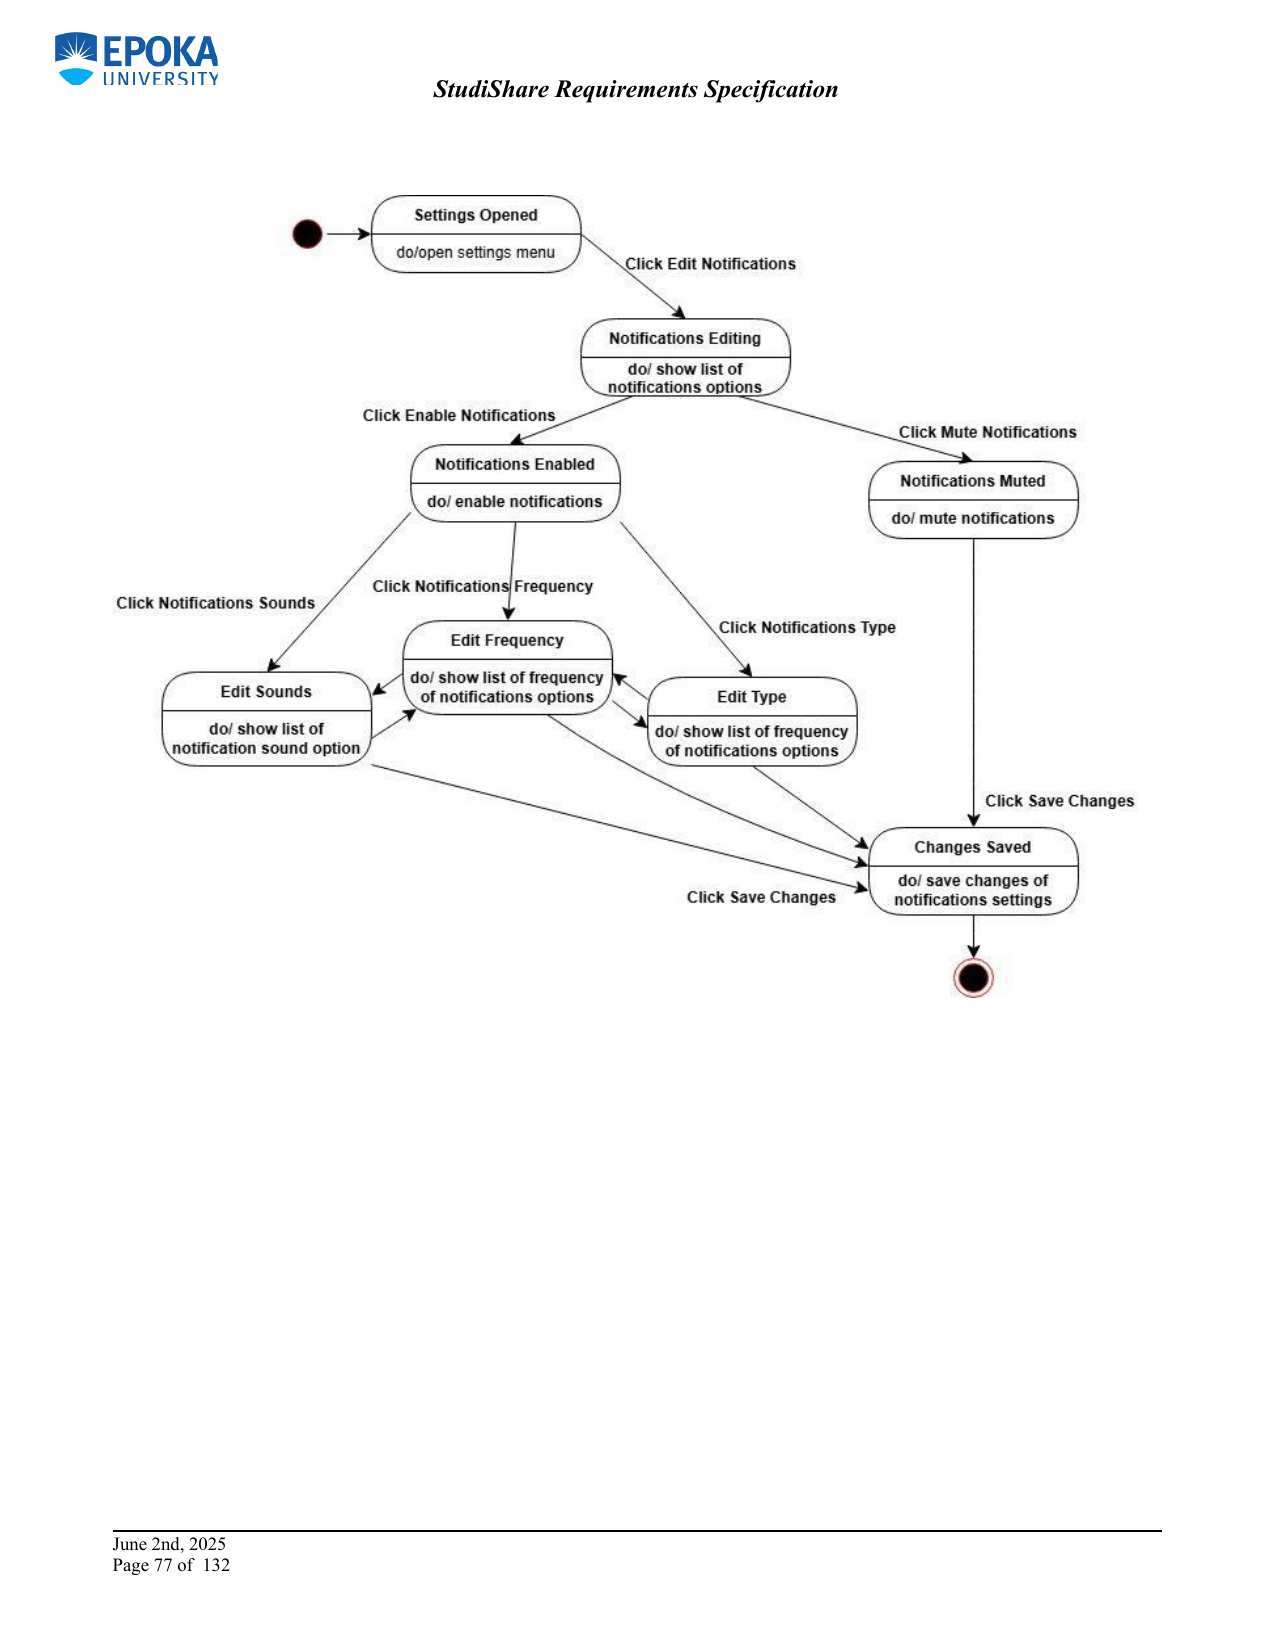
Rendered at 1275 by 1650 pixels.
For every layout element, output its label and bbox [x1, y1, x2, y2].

picture [55, 32, 218, 85]
picture [112, 195, 1142, 998]
